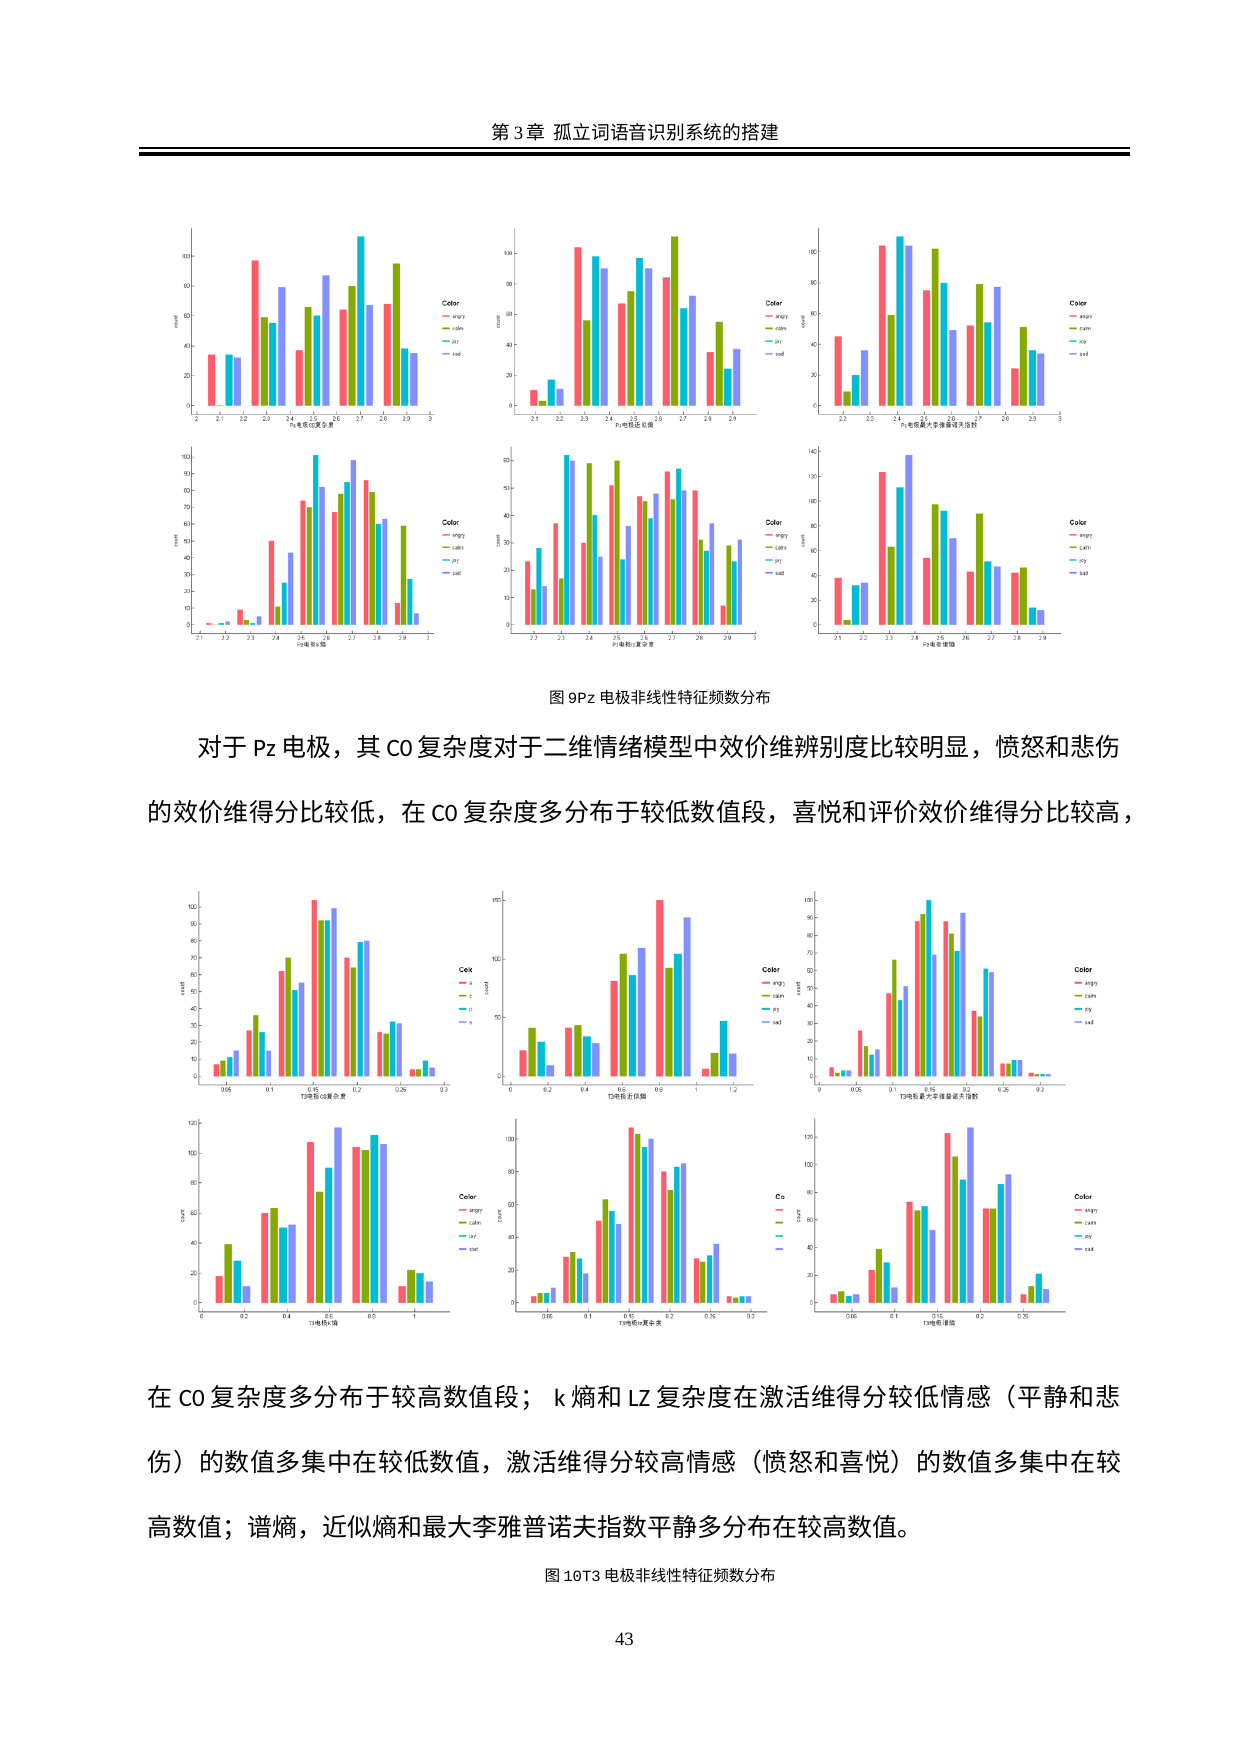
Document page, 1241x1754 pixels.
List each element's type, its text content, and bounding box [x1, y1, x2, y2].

picture [162, 219, 1108, 657]
text 图10T3电极非线性特征频数分布 [148, 1558, 1122, 1591]
picture [168, 882, 1114, 1336]
